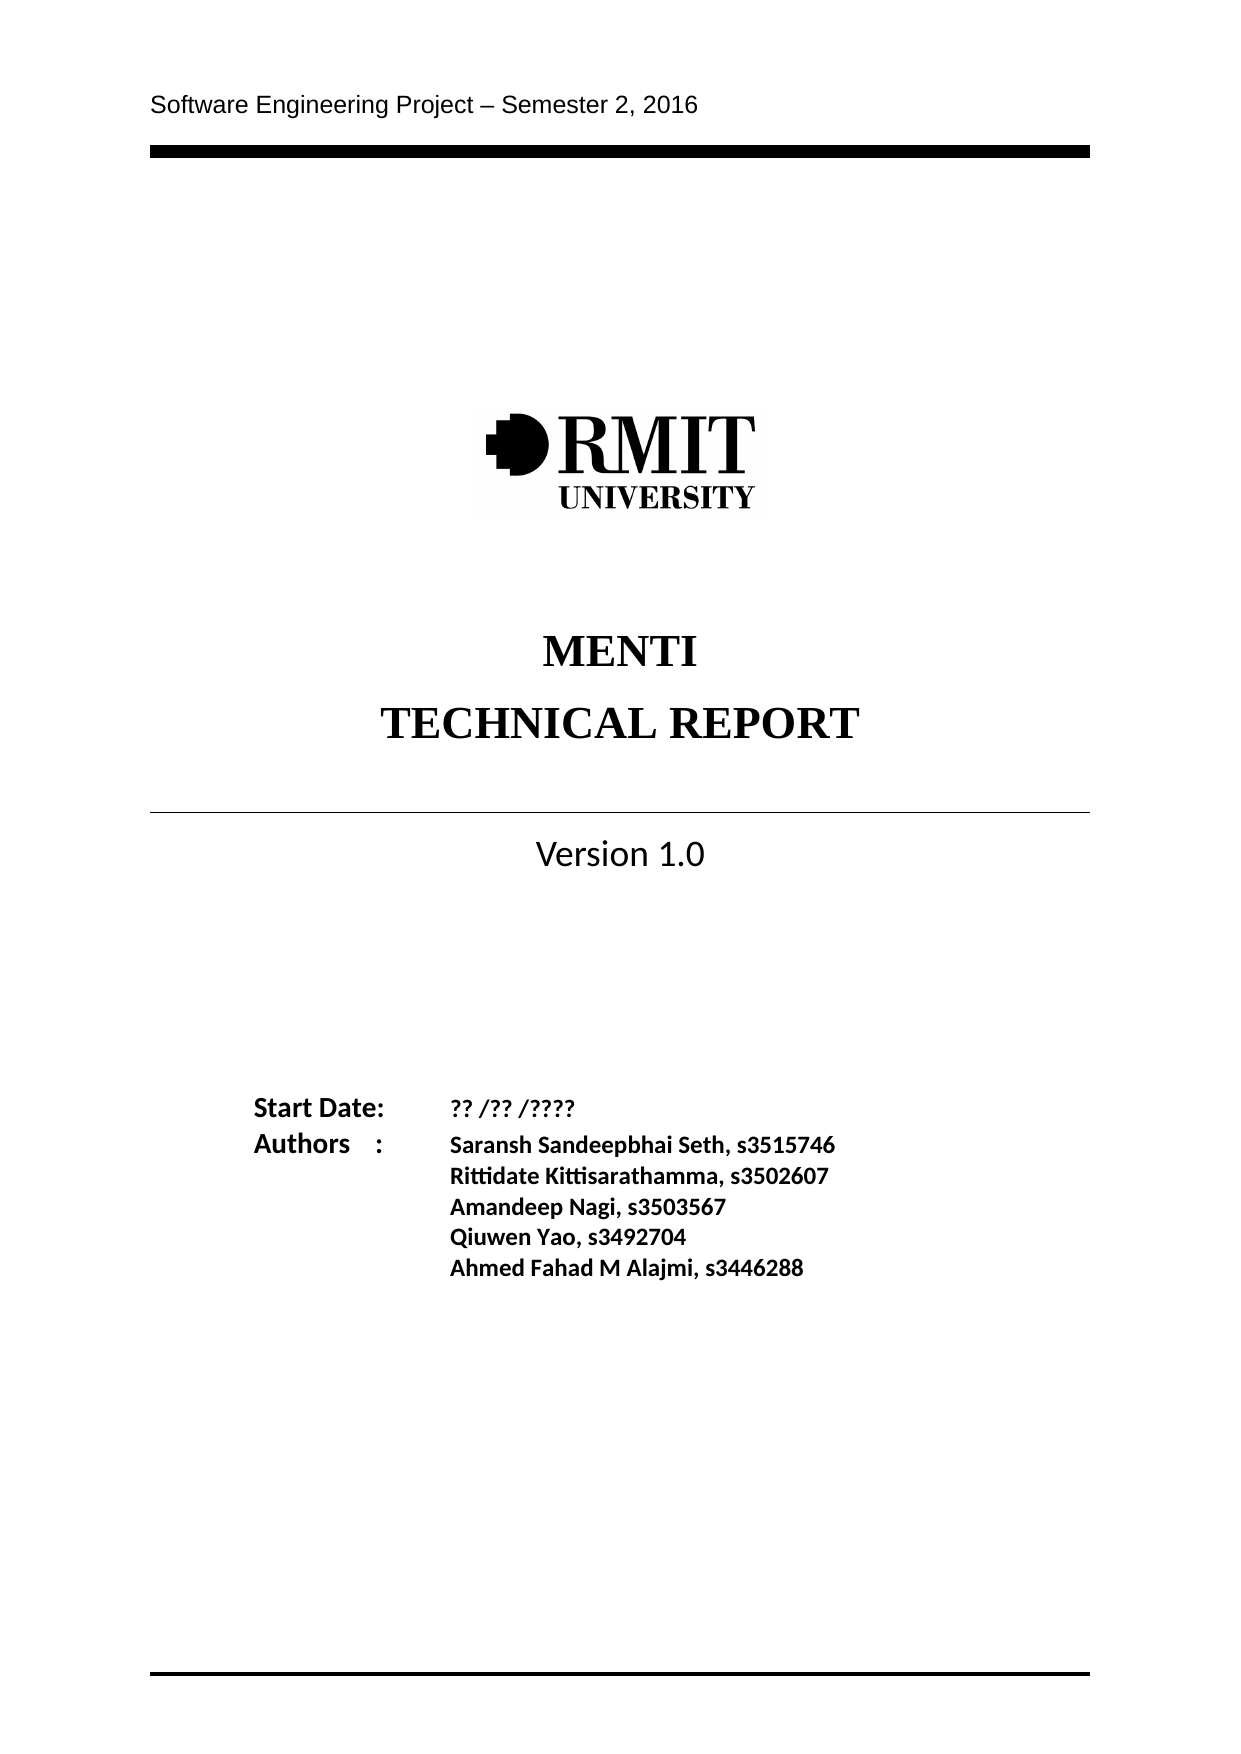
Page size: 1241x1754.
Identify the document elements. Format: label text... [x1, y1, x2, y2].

title technical Report [150, 695, 1090, 748]
text Start Date: ?? /?? /???? [253, 1089, 1090, 1125]
text Ahmed Fahad M Alajmi, s3446288 [403, 1252, 1090, 1282]
text Qiuwen Yao, s3492704 [403, 1221, 1090, 1252]
subtitle Version 1.0 [150, 825, 1090, 875]
text Amandeep Nagi, s3503567 [403, 1191, 1090, 1221]
picture [476, 405, 764, 519]
text Authors : Saransh Sandeepbhai Seth, s3515746 [253, 1125, 1090, 1160]
title Menti [150, 624, 1090, 676]
text Rittidate Kittisarathamma, s3502607 [403, 1160, 1090, 1191]
